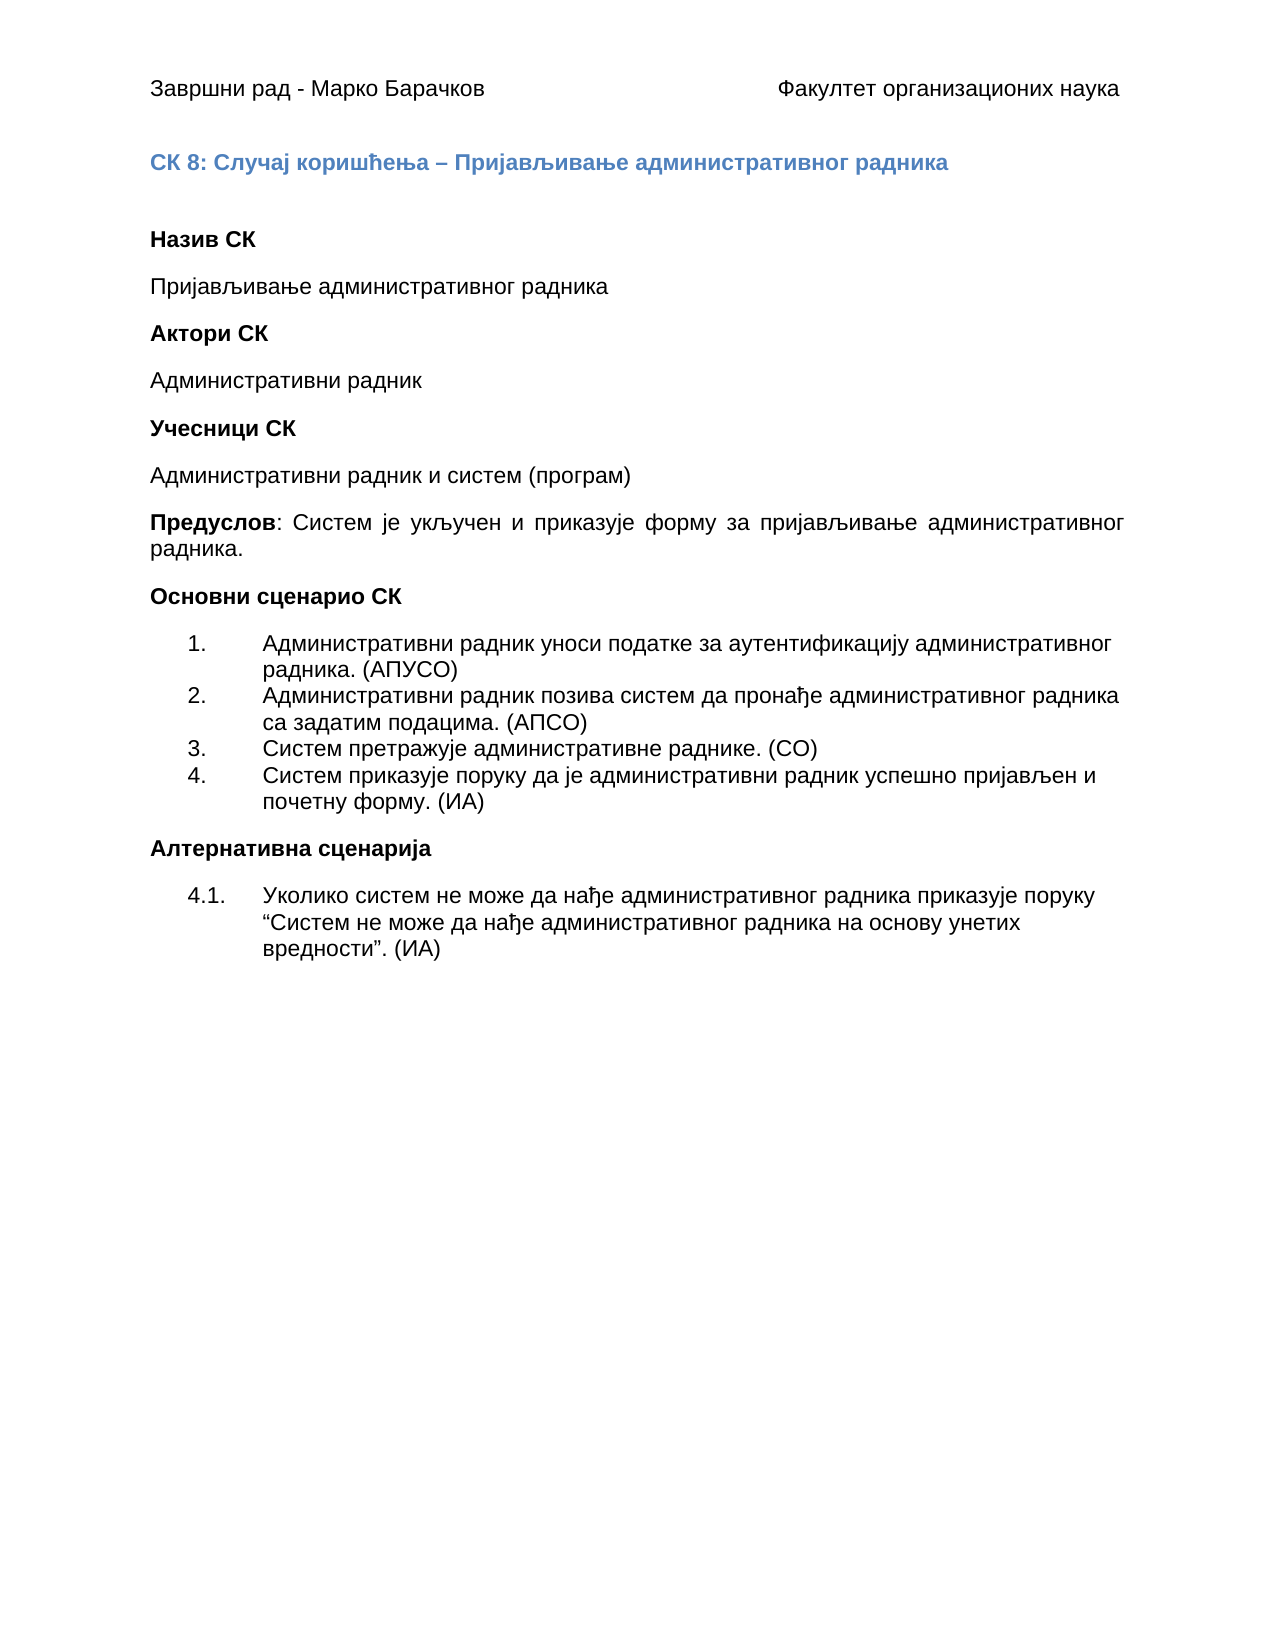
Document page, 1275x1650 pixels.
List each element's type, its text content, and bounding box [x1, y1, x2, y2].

text Алтернативна сценарија [150, 835, 1125, 861]
list Административни радник уноси податке за аутентификацију административног радника. (АПУСО) [187, 630, 1125, 682]
text Назив СК [150, 226, 1125, 252]
text Предуслов: Систем је укључен и приказује форму за пријављивање административног радника. [150, 509, 1125, 562]
text Актори СК [150, 320, 1125, 347]
subtitle СК 8: Случај коришћења – Пријављивање административног радника [150, 148, 1125, 175]
list Административни радник позива систем да пронађе административног радника са задатим подацима. (АПСО) [187, 682, 1125, 735]
text Учесници СК [150, 415, 1125, 441]
text Административни радник [150, 367, 1125, 394]
text Пријављивање административног радника [150, 273, 1125, 299]
list Систем приказује поруку да је административни радник успешно пријављен и почетну форму. (ИА) [187, 762, 1125, 814]
list Уколико систем не може да нађе административног радника приказује поруку “Систем не може да нађе административног радника на основу унетих вредности”. (ИА) [187, 882, 1125, 961]
text Административни радник и систем (програм) [150, 462, 1125, 488]
list Систем претражује административне раднике. (СО) [187, 735, 1125, 762]
text Основни сценарио СК [150, 583, 1125, 609]
